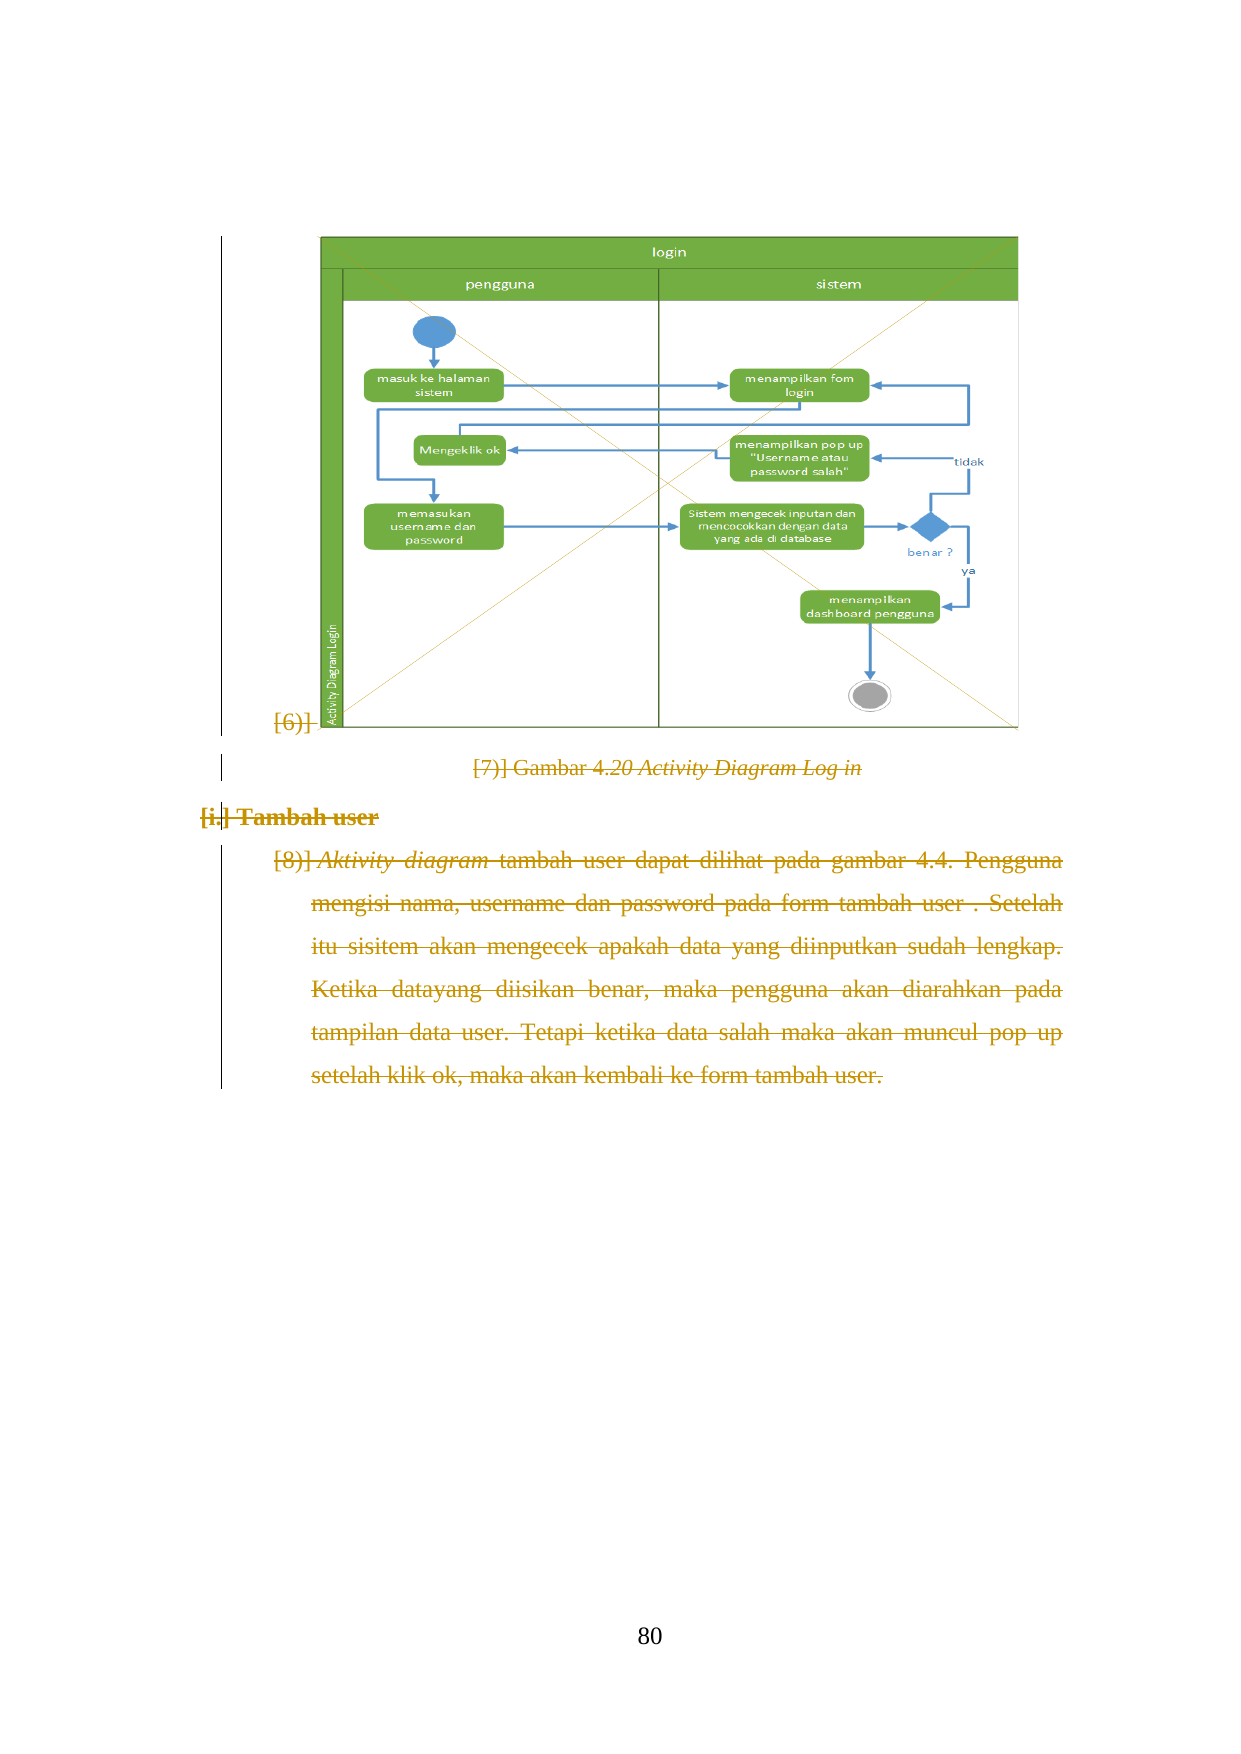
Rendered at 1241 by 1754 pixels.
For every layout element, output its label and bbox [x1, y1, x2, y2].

picture [319, 236, 1016, 482]
picture [317, 237, 666, 729]
picture [669, 237, 1019, 730]
picture [319, 485, 1017, 731]
